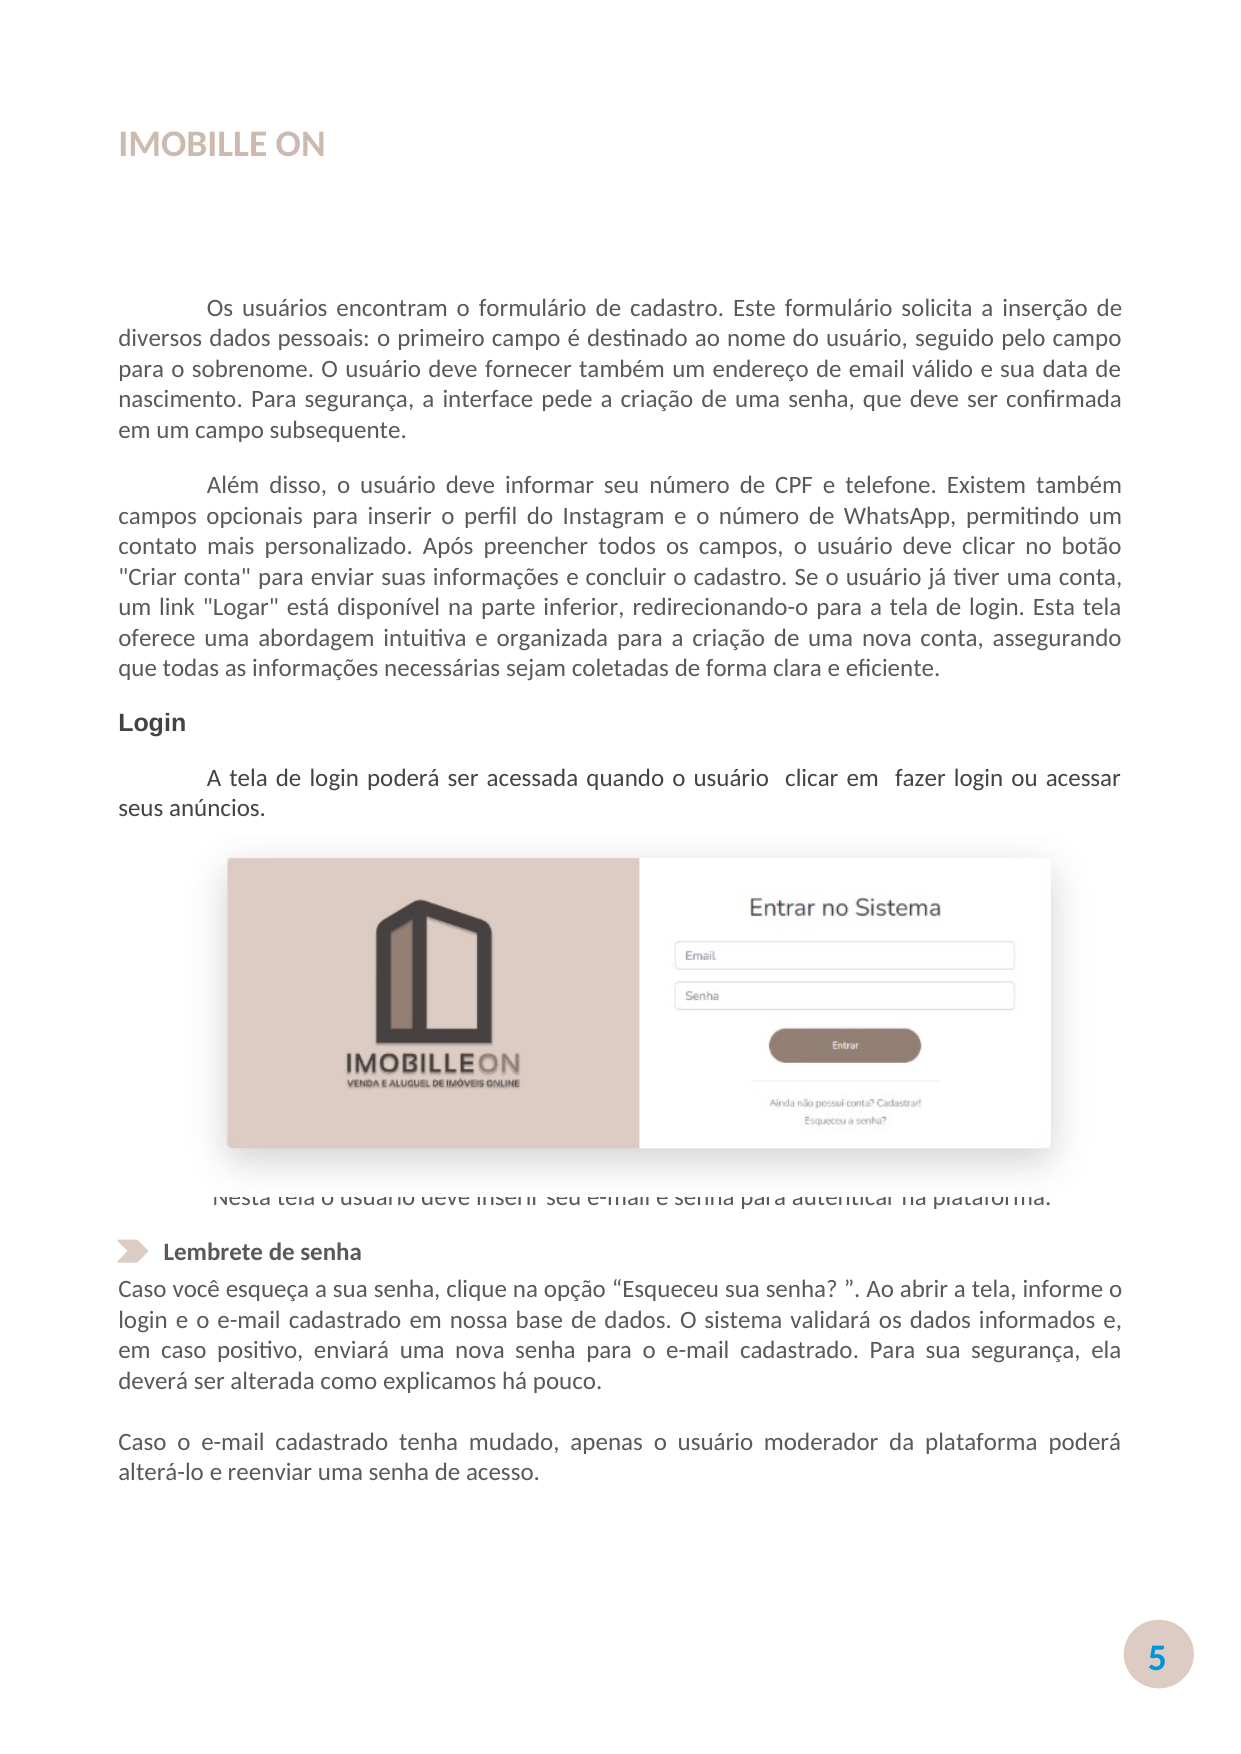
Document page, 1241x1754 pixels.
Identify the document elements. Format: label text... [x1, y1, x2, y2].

text Lembrete de senha [118, 1236, 1122, 1267]
text Login [118, 708, 1122, 737]
text Além disso, o usuário deve informar seu número de CPF e telefone. Existem também campos opcionais para inserir o perfil do Instagram e o número de WhatsApp, permitindo um contato mais personalizado. Após preencher todos os campos, o usuário deve clicar no botão "Criar conta" para enviar suas informações e concluir o cadastro. Se o usuário já tiver uma conta, um link "Logar" está disponível na parte inferior, redirecionando-o para a tela de login. Esta tela oferece uma abordagem intuitiva e organizada para a criação de uma nova conta, assegurando que todas as informações necessárias sejam coletadas de forma clara e eficiente. [118, 469, 1122, 683]
text Caso você esqueça a sua senha, clique na opção “Esqueceu sua senha? ”. Ao abrir a tela, informe o login e o e-mail cadastrado em nossa base de dados. O sistema validará os dados informados e, em caso positivo, enviará uma nova senha para o e-mail cadastrado. Para sua segurança, ela deverá ser alterada como explicamos há pouco. [118, 1273, 1122, 1395]
text A tela de login poderá ser acessada quando o usuário clicar em fazer login ou acessar seus anúncios. [118, 762, 1122, 823]
text Nesta tela o usuário deve inserir seu e-mail e senha para autenticar na plataforma. [118, 1181, 1122, 1211]
picture [186, 836, 1123, 1197]
text Caso o e-mail cadastrado tenha mudado, apenas o usuário moderador da plataforma poderá alterá-lo e reenviar uma senha de acesso. [118, 1426, 1122, 1487]
text Os usuários encontram o formulário de cadastro. Este formulário solicita a inserção de diversos dados pessoais: o primeiro campo é destinado ao nome do usuário, seguido pelo campo para o sobrenome. O usuário deve fornecer também um endereço de email válido e sua data de nascimento. Para segurança, a interface pede a criação de uma senha, que deve ser confirmada em um campo subsequente. [118, 292, 1122, 444]
